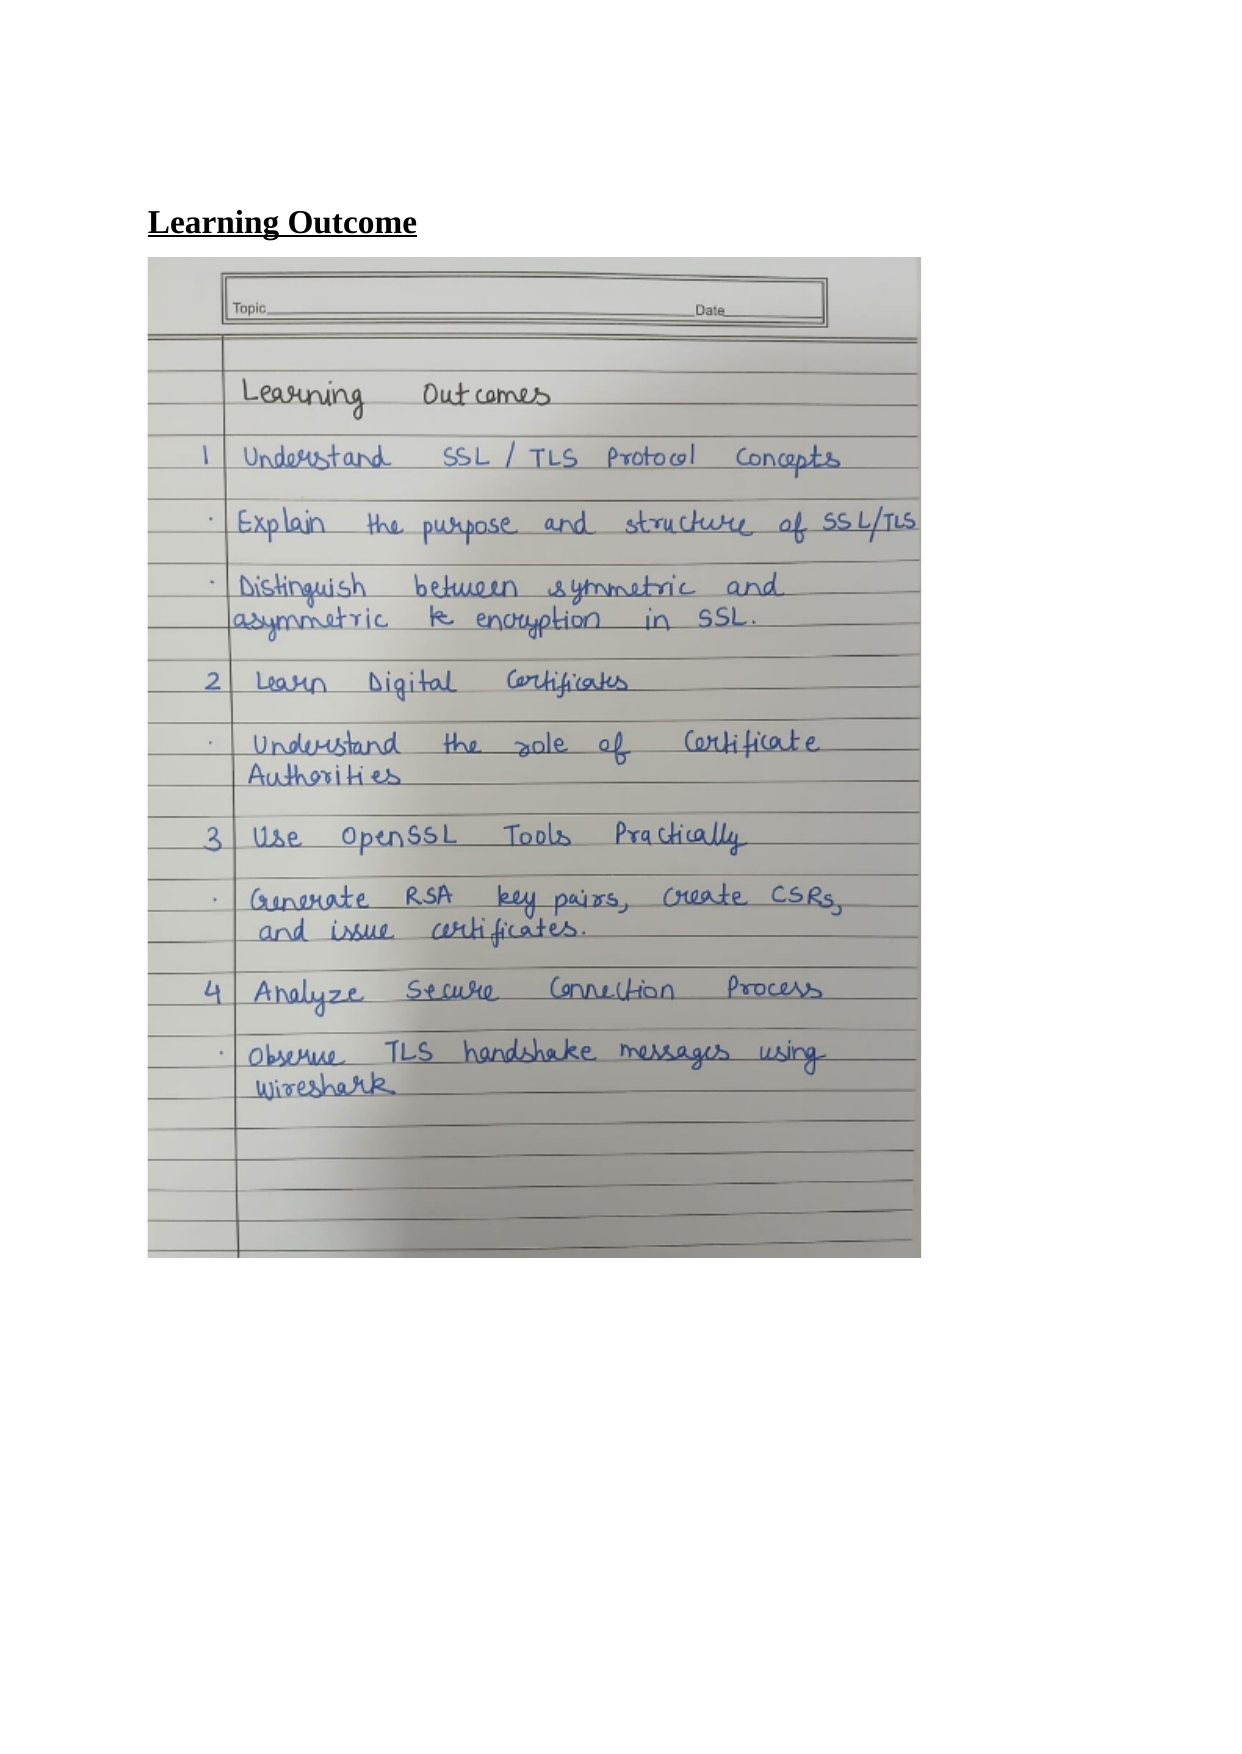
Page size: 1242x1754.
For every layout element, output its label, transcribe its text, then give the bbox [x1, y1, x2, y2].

picture [147, 257, 922, 1258]
text Learning Outcome [148, 202, 1138, 240]
